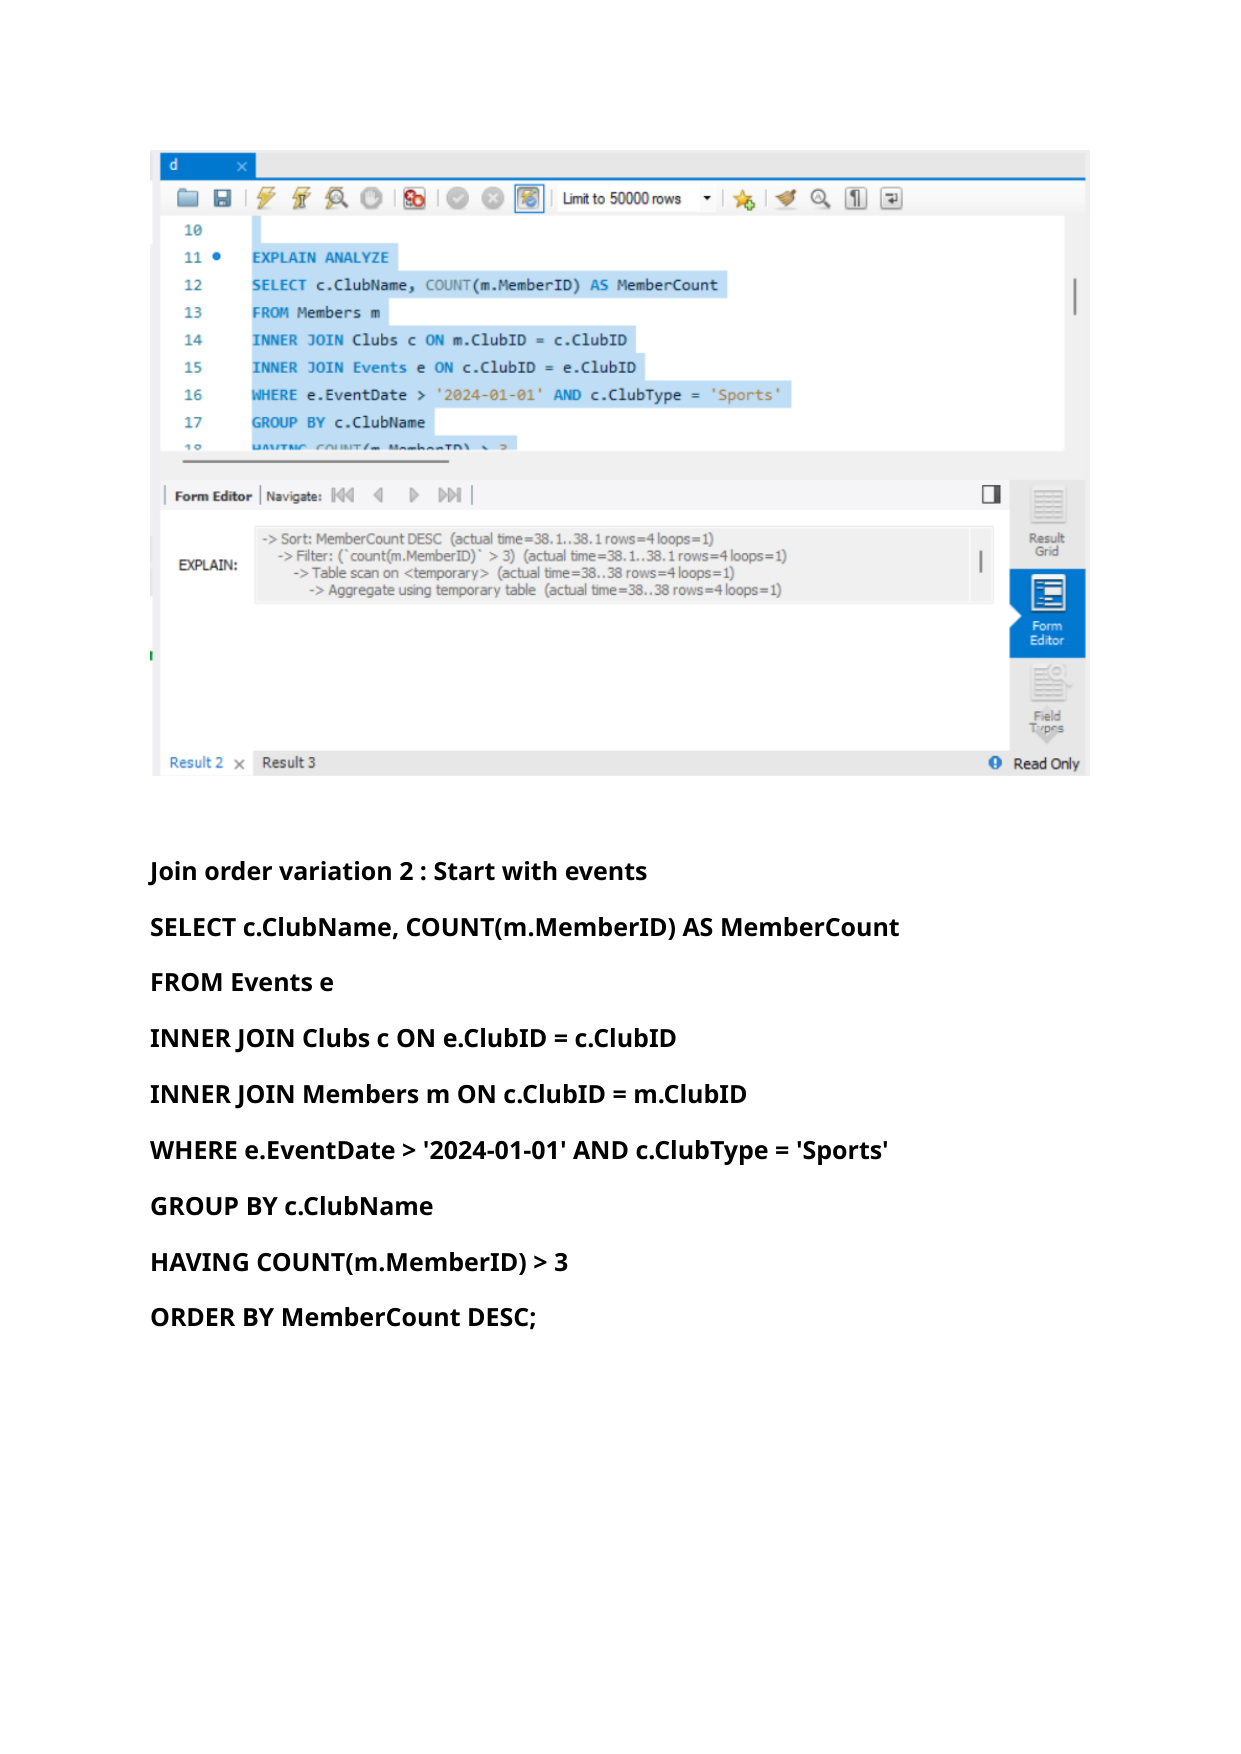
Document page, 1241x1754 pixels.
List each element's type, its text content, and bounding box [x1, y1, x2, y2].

text INNER JOIN Members m ON c.ClubID = m.ClubID [150, 1077, 1090, 1111]
text SELECT c.ClubName, COUNT(m.MemberID) AS MemberCount [150, 909, 1090, 943]
text HAVING COUNT(m.MemberID) > 3 [150, 1244, 1090, 1278]
picture [150, 150, 1091, 776]
text WHERE e.EventDate > '2024-01-01' AND c.ClubType = 'Sports' [150, 1133, 1090, 1167]
text FROM Events e [150, 965, 1090, 999]
text GROUP BY c.ClubName [150, 1188, 1090, 1222]
text Join order variation 2 : Start with events [150, 853, 1090, 887]
text INNER JOIN Clubs c ON e.ClubID = c.ClubID [150, 1021, 1090, 1055]
text ORDER BY MemberCount DESC; [150, 1300, 1090, 1334]
